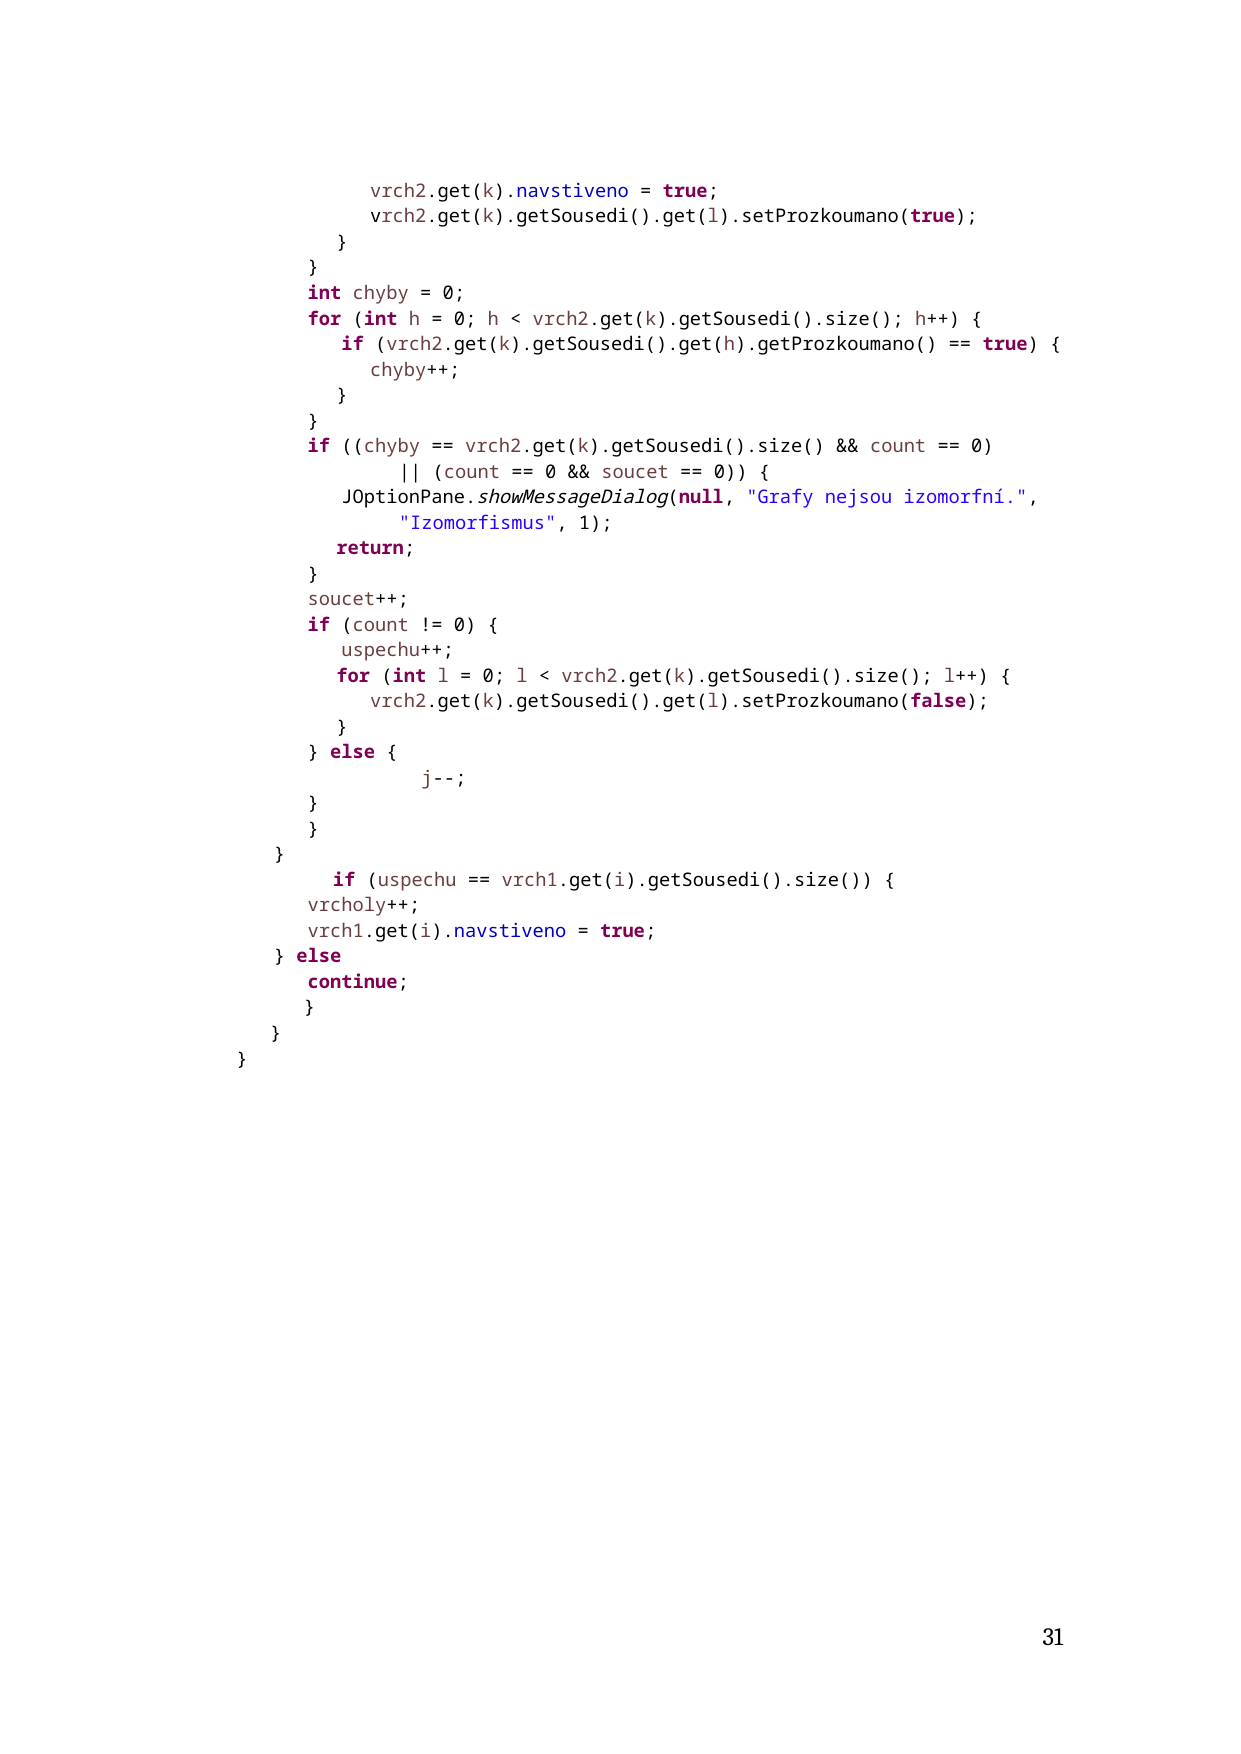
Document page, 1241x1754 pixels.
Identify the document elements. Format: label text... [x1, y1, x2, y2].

text } else [236, 943, 1063, 968]
text } else { [236, 739, 1063, 764]
text } [236, 1019, 1063, 1045]
text for (int l = 0; l < vrch2.get(k).getSousedi().size(); l++) { [236, 662, 1063, 688]
text } [236, 228, 1063, 254]
text } [236, 407, 1063, 432]
text } [236, 841, 1063, 866]
text if ((chyby == vrch2.get(k).getSousedi().size() && count == 0) [236, 432, 1063, 458]
text JOptionPane.showMessageDialog(null, "Grafy nejsou izomorfní.", [236, 483, 1063, 509]
text } [236, 381, 1063, 407]
text } [236, 1045, 1063, 1070]
text || (count == 0 && soucet == 0)) { [236, 458, 1063, 483]
text } [236, 815, 1063, 841]
text } [236, 560, 1063, 586]
text if (vrch2.get(k).getSousedi().get(h).getProzkoumano() == true) { [236, 330, 1063, 356]
text vrch2.get(k).navstiveno = true; [236, 177, 1063, 203]
text soucet++; [236, 586, 1063, 611]
text int chyby = 0; [251, 279, 1063, 305]
text "Izomorfismus", 1); [236, 509, 1063, 534]
text return; [236, 534, 1063, 560]
text if (count != 0) { [236, 611, 1063, 637]
text } [236, 994, 1063, 1019]
text uspechu++; [236, 637, 1063, 662]
text chyby++; [236, 356, 1063, 381]
text j--; [236, 764, 1063, 790]
text vrch1.get(i).navstiveno = true; [236, 917, 1063, 943]
text vrch2.get(k).getSousedi().get(l).setProzkoumano(false); [236, 688, 1063, 713]
text if (uspechu == vrch1.get(i).getSousedi().size()) { [236, 866, 1063, 892]
text } [236, 713, 1063, 739]
text } [236, 790, 1063, 815]
text } [236, 254, 1063, 279]
text continue; [236, 968, 1063, 994]
text vrcholy++; [236, 892, 1063, 917]
text for (int h = 0; h < vrch2.get(k).getSousedi().size(); h++) { [236, 305, 1063, 330]
text vrch2.get(k).getSousedi().get(l).setProzkoumano(true); [236, 203, 1063, 228]
